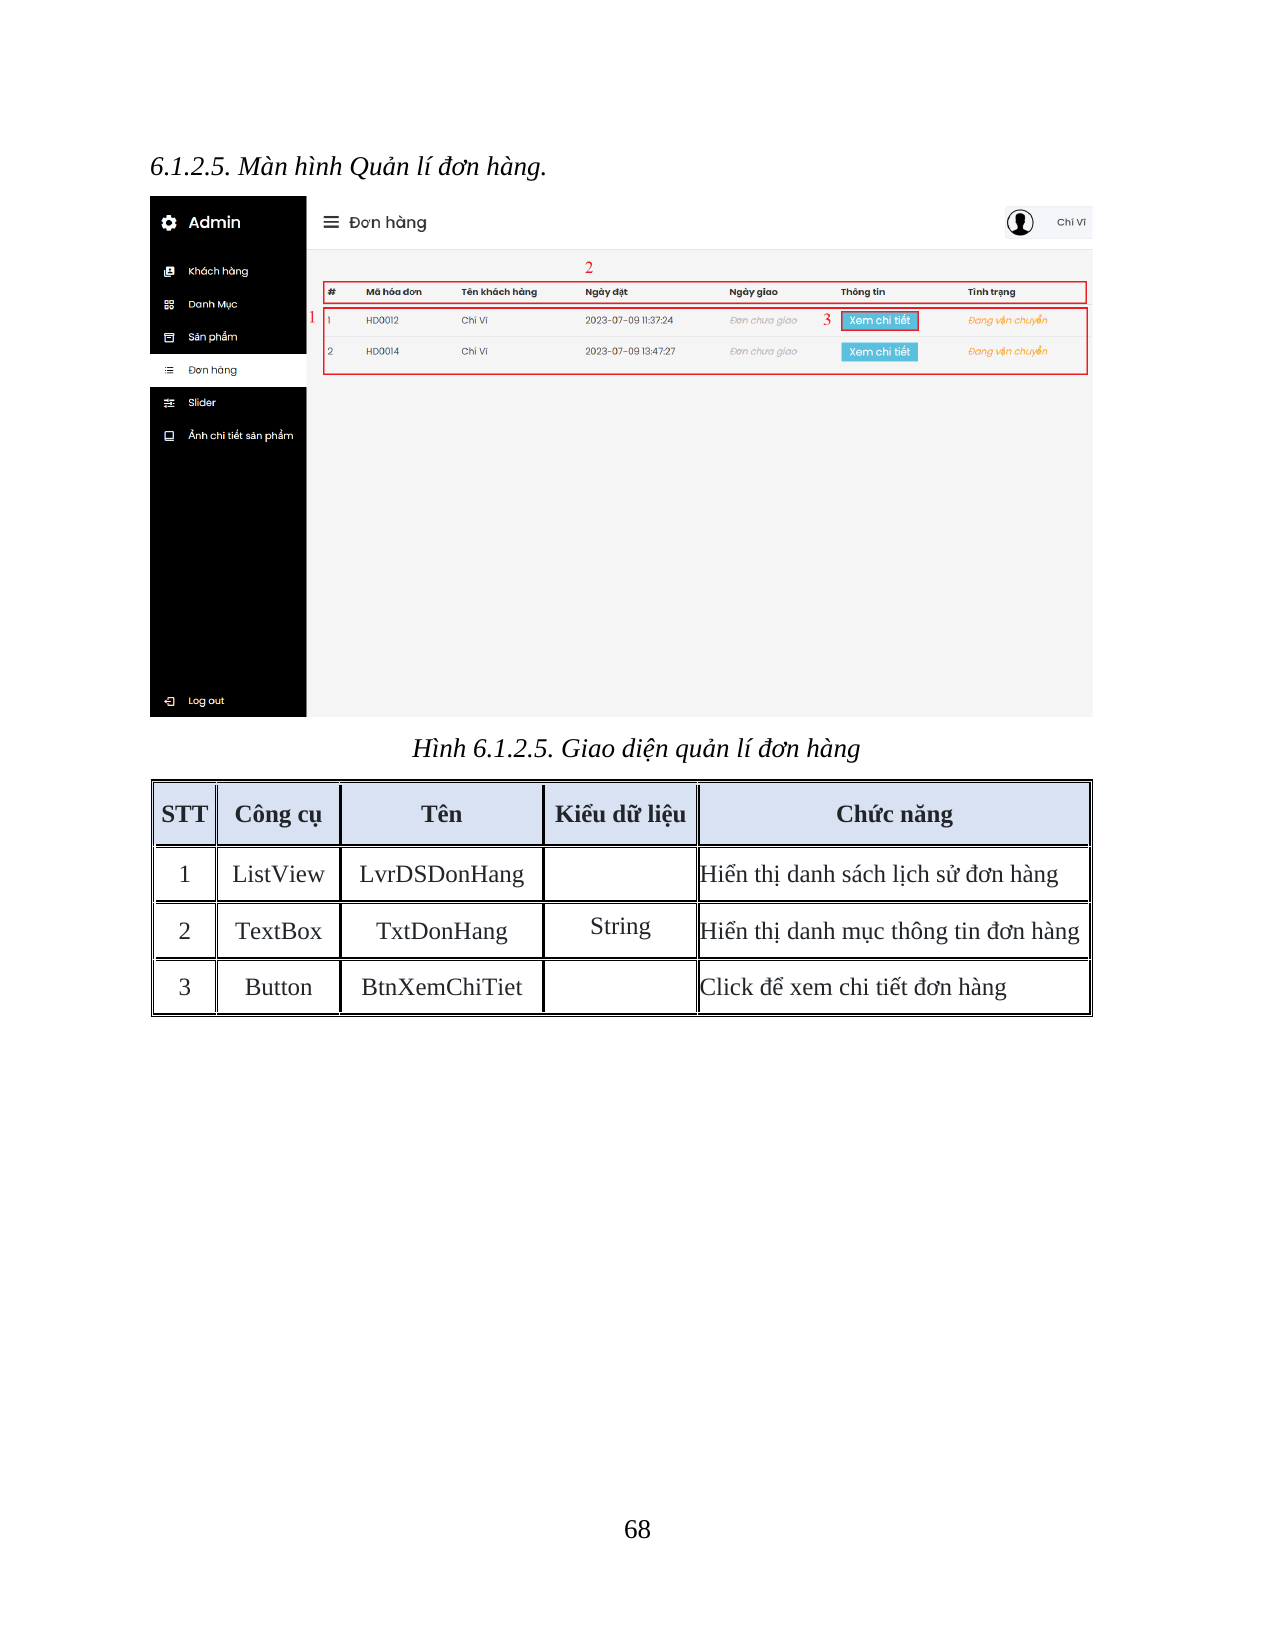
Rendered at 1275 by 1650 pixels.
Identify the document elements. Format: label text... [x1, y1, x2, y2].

table_cell Hiển thị danh mục thông tin đơn hàng [700, 900, 1090, 957]
table_cell Button [217, 961, 340, 1013]
text Hình 6.1.2.5. Giao diện quản lí đơn hàng [150, 732, 1125, 764]
table_cell [543, 957, 698, 1013]
table_cell TextBox [218, 904, 339, 957]
table_header Kiểu dữ liệu [543, 781, 698, 844]
table_cell TxtDonHang [342, 904, 542, 957]
table_cell 2 [154, 900, 215, 957]
table_header Chức năng [698, 783, 1089, 844]
table_cell BtnXemChiTiet [340, 961, 543, 1013]
table_cell ListView [218, 848, 339, 900]
subtitle 6.1.2.5. Màn hình Quản lí đơn hàng. [150, 150, 1125, 181]
table_header STT [154, 783, 217, 844]
table_cell [545, 848, 696, 900]
picture [150, 196, 1093, 717]
table_cell 1 [154, 844, 215, 900]
table_header Công cụ [217, 781, 340, 844]
table_cell Hiển thị danh sách lịch sử đơn hàng [700, 844, 1090, 900]
table_cell Click để xem chi tiết đơn hàng [698, 957, 1090, 1013]
table_cell LvrDSDonHang [342, 848, 542, 900]
table_cell 3 [154, 957, 217, 1013]
table_header Tên [340, 783, 543, 844]
table_cell String [545, 904, 696, 957]
